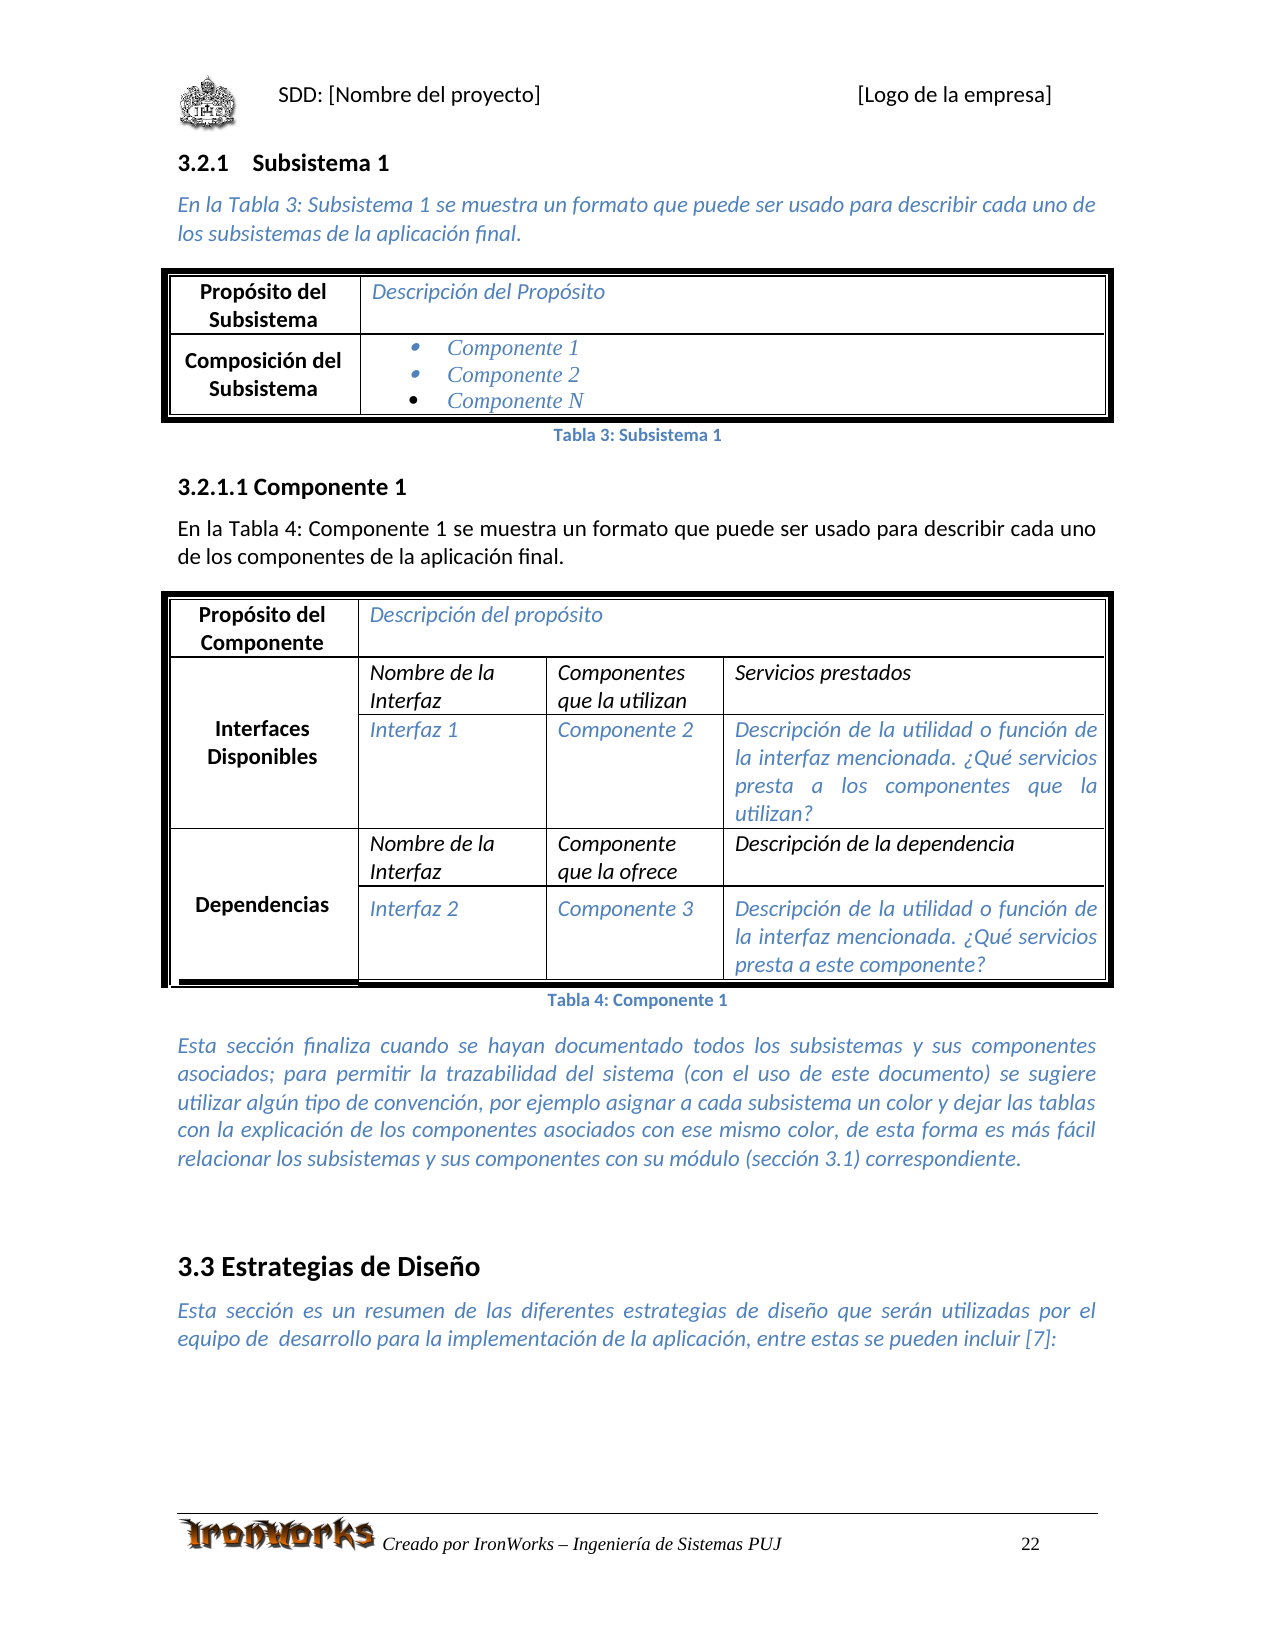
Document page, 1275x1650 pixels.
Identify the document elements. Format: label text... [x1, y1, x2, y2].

table_cell Interfaces Disponibles [171, 658, 358, 827]
picture [177, 1516, 378, 1551]
table_cell Descripción de la utilidad o función de la interfaz mencionada. ¿Qué servicios presta a los componentes que la utilizan? [724, 714, 1105, 827]
table_cell Nombre de la Interfaz [359, 829, 546, 885]
table_cell Composición del Subsistema [171, 335, 360, 413]
subtitle Subsistema 1 [177, 148, 1098, 178]
table_header Propósito del Componente [171, 600, 358, 656]
table_cell Componente 1 Componente 2 Componente N [361, 333, 1105, 413]
picture [177, 73, 239, 134]
table_header Descripción del propósito [359, 600, 1105, 656]
table_cell Componentes que la utilizan [547, 658, 723, 714]
table_header Descripción del Propósito [361, 277, 1105, 333]
text Esta sección es un resumen de las diferentes estrategias de diseño que serán utilizadas por el equipo de desarrollo para la implementación de la aplicación, entre estas se pueden incluir [7]: [177, 1296, 1098, 1352]
table_header Propósito del Subsistema [171, 277, 360, 333]
subtitle Estrategias de Diseño [177, 1248, 1098, 1284]
table_cell Interfaz 1 [359, 715, 546, 827]
table_cell Componente que la ofrece [547, 829, 723, 885]
table_cell Interfaz 2 [359, 887, 546, 978]
table_cell Servicios prestados [724, 656, 1105, 714]
table_cell Componente 3 [547, 887, 723, 978]
subtitle Componente 1 [177, 471, 1098, 501]
table_cell Descripción de la utilidad o función de la interfaz mencionada. ¿Qué servicios presta a este componente? [724, 885, 1105, 978]
text Esta sección finaliza cuando se hayan documentado todos los subsistemas y sus componentes asociados; para permitir la trazabilidad del sistema (con el uso de este documento) se sugiere utilizar algún tipo de convención, por ejemplo asignar a cada subsistema un color y dejar las tablas con la explicación de los componentes asociados con ese mismo color, de esta forma es más fácil relacionar los subsistemas y sus componentes con su módulo (sección 3.1) correspondiente. [177, 1032, 1098, 1172]
table_cell Descripción de la dependencia [724, 828, 1105, 885]
table_cell Nombre de la Interfaz [359, 658, 546, 714]
table_cell Componente 2 [547, 715, 723, 827]
table_cell Dependencias [171, 829, 358, 978]
